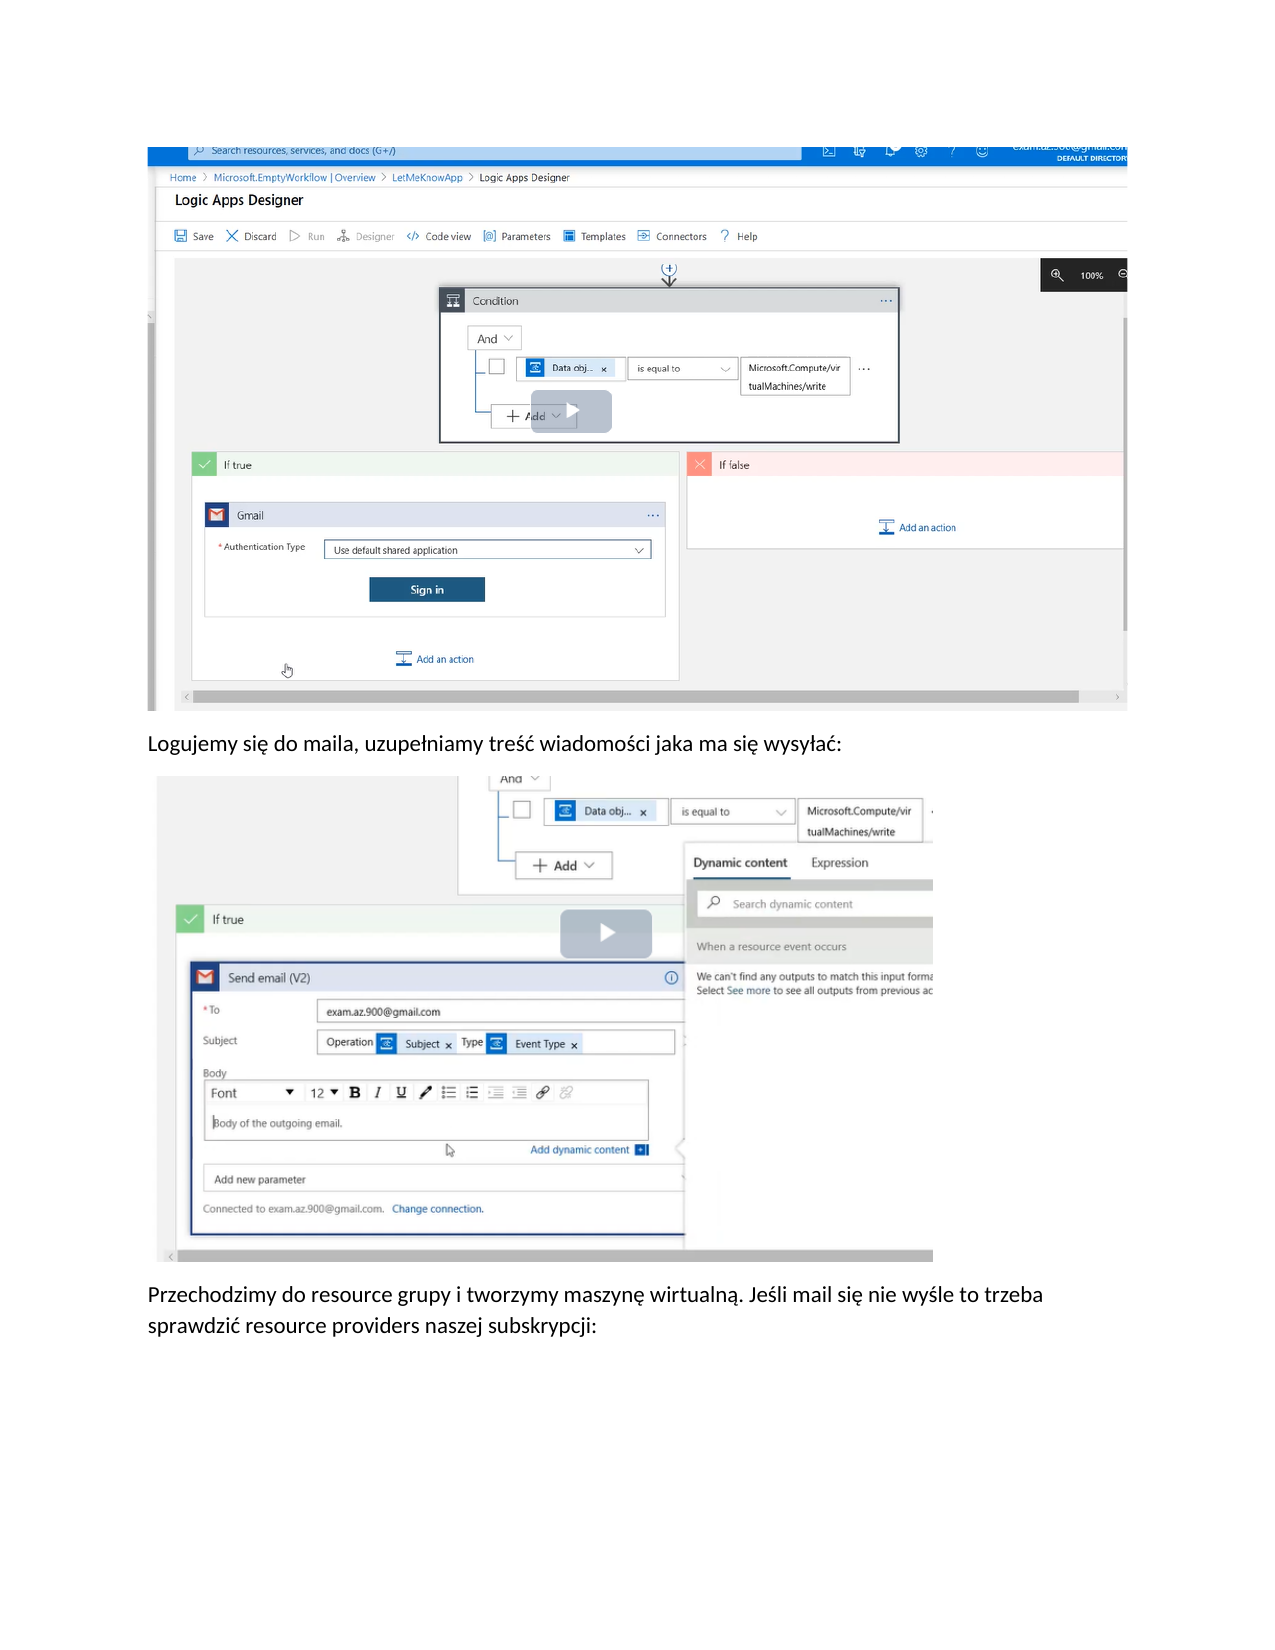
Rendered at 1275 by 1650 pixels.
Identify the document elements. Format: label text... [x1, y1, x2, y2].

picture [147, 147, 1128, 711]
text Logujemy się do maila, uzupełniamy treść wiadomości jaka ma się wysyłać: [148, 729, 1127, 757]
text Przechodzimy do resource grupy i tworzymy maszynę wirtualną. Jeśli mail się nie wyśle to trzeba sprawdzić resource providers naszej subskrypcji: [148, 1281, 1127, 1339]
picture [147, 776, 933, 1262]
